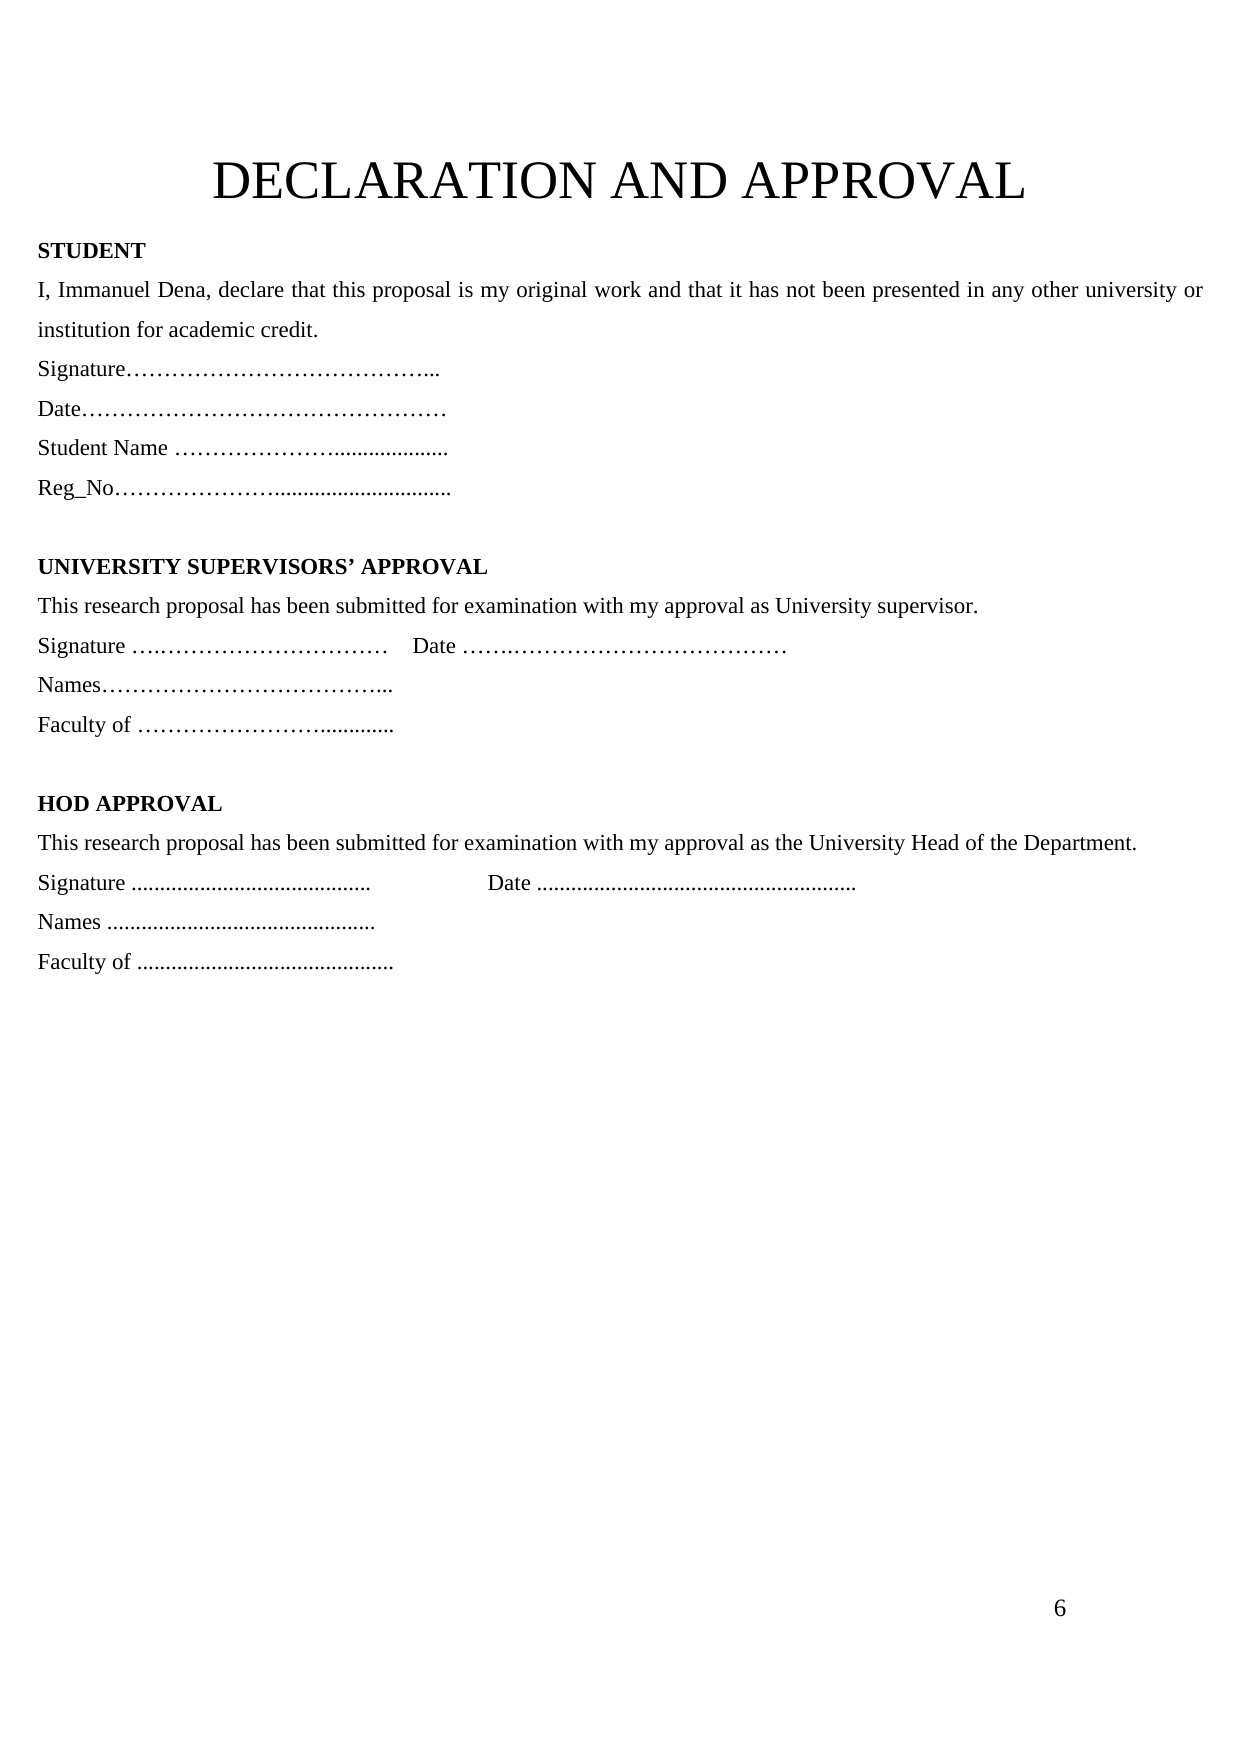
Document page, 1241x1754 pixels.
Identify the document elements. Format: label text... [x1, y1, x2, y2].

subtitle DECLARATION AND APPROVAL [37, 148, 1203, 211]
text Student Name ………………….................... [37, 434, 1205, 461]
text Date………………………………………… [37, 395, 1205, 421]
text This research proposal has been submitted for examination with my approval as the University Head of the Department. [37, 829, 1205, 856]
text Signature ….………………………… Date …….……………………………… [37, 632, 1205, 658]
text Reg_No…………………............................... [37, 474, 1205, 500]
text Names………………………………... [37, 671, 1205, 698]
text Faculty of ............................................. [37, 948, 1205, 974]
text UNIVERSITY SUPERVISORS’ APPROVAL [37, 553, 1205, 579]
text STUDENT [37, 237, 1205, 263]
text HOD APPROVAL [37, 790, 1205, 816]
text Signature .......................................... Date ........................................................ [37, 869, 1205, 895]
text Signature…………………………………... [37, 356, 1205, 382]
text I, Immanuel Dena, declare that this proposal is my original work and that it has not been presented in any other university or institution for academic credit. [37, 277, 1205, 342]
text Faculty of ……………………............. [37, 711, 1205, 737]
text Names ............................................... [37, 908, 1205, 934]
text This research proposal has been submitted for examination with my approval as University supervisor. [37, 592, 1205, 619]
